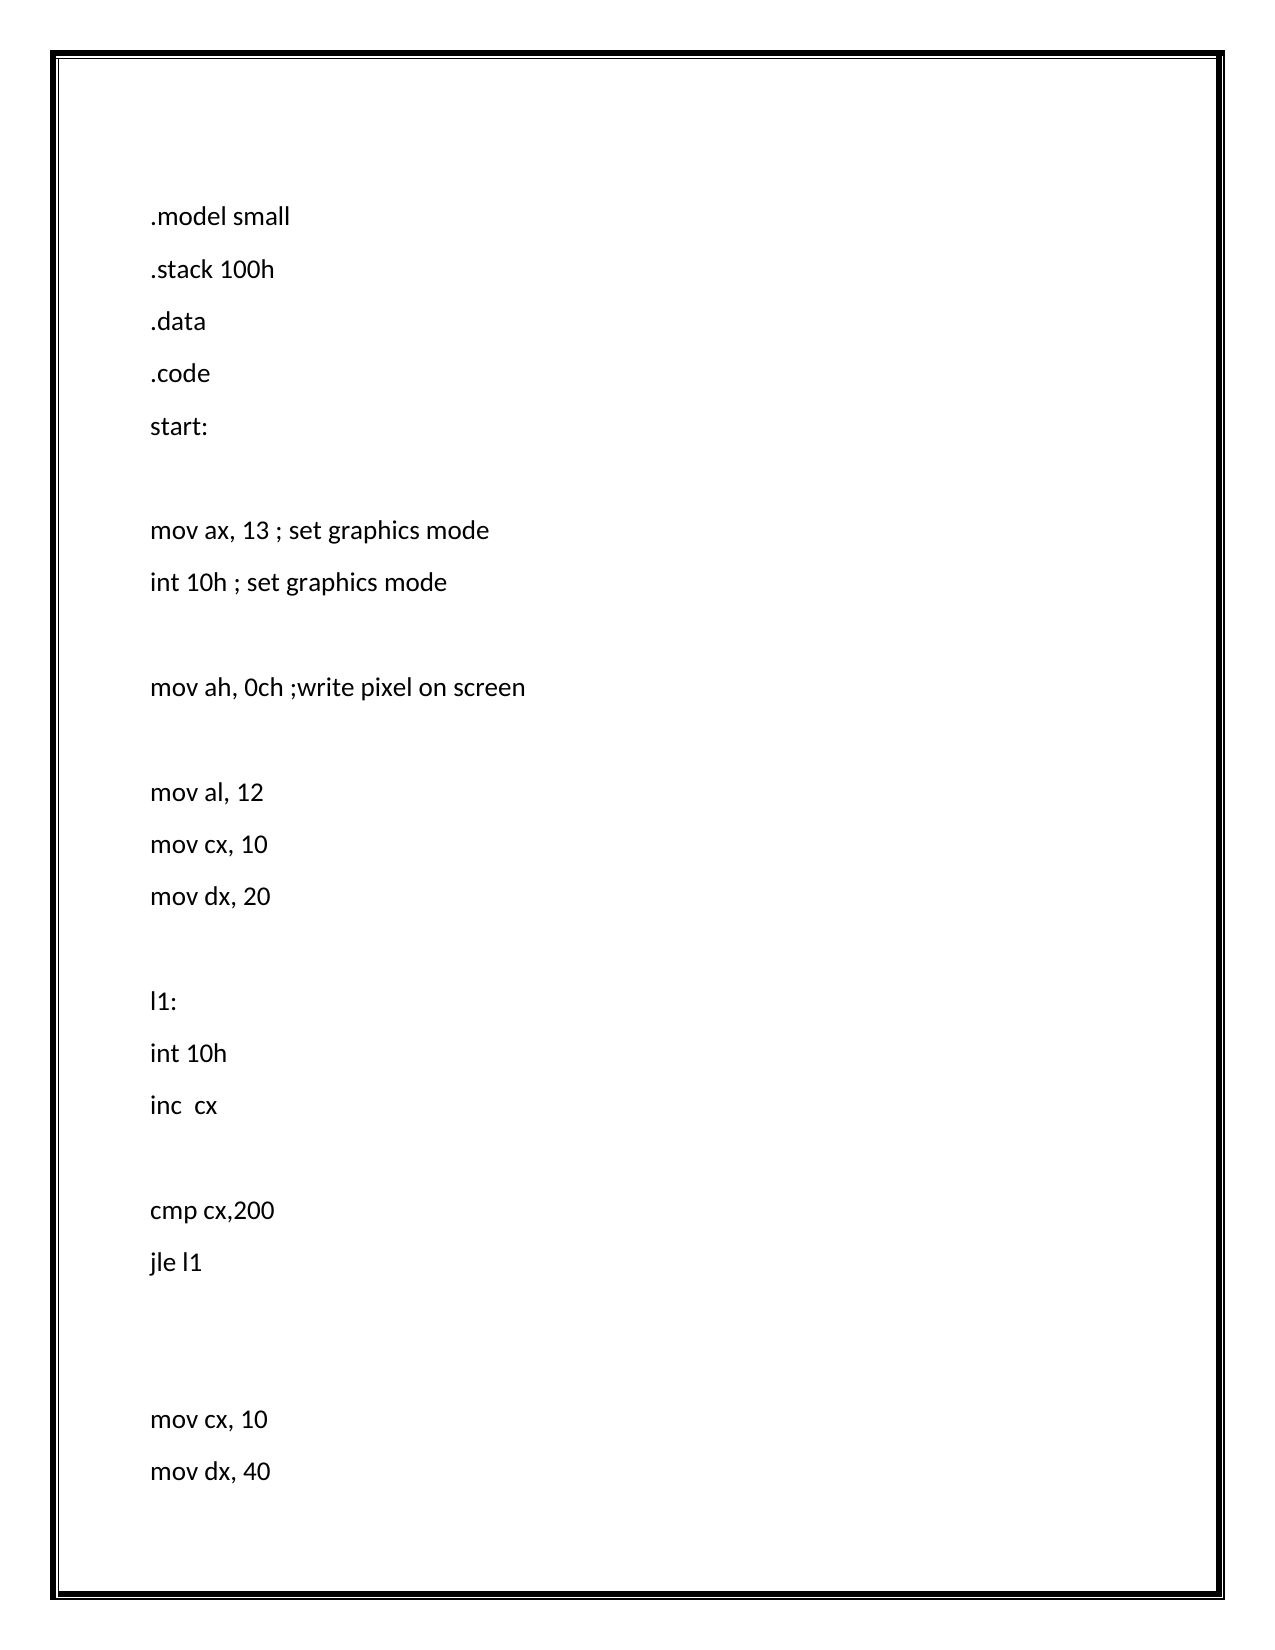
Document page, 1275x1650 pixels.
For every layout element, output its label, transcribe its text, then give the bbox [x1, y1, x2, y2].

text mov cx, 10 [150, 827, 1125, 860]
text mov ah, 0ch ;write pixel on screen [150, 670, 1125, 703]
text .code [150, 356, 1125, 389]
text cmp cx,200 [150, 1193, 1125, 1226]
text int 10h ; set graphics mode [150, 566, 1125, 599]
text mov dx, 40 [150, 1454, 1125, 1488]
text mov cx, 10 [150, 1402, 1125, 1435]
text mov dx, 20 [150, 879, 1125, 912]
text .stack 100h [150, 252, 1125, 285]
text .model small [150, 199, 1125, 233]
text jle l1 [150, 1245, 1125, 1278]
text .data [150, 304, 1125, 337]
text start: [150, 409, 1125, 442]
text mov al, 12 [150, 775, 1125, 808]
text int 10h [150, 1036, 1125, 1069]
text l1: [150, 984, 1125, 1017]
text mov ax, 13 ; set graphics mode [150, 513, 1125, 546]
text inc cx [150, 1088, 1125, 1122]
